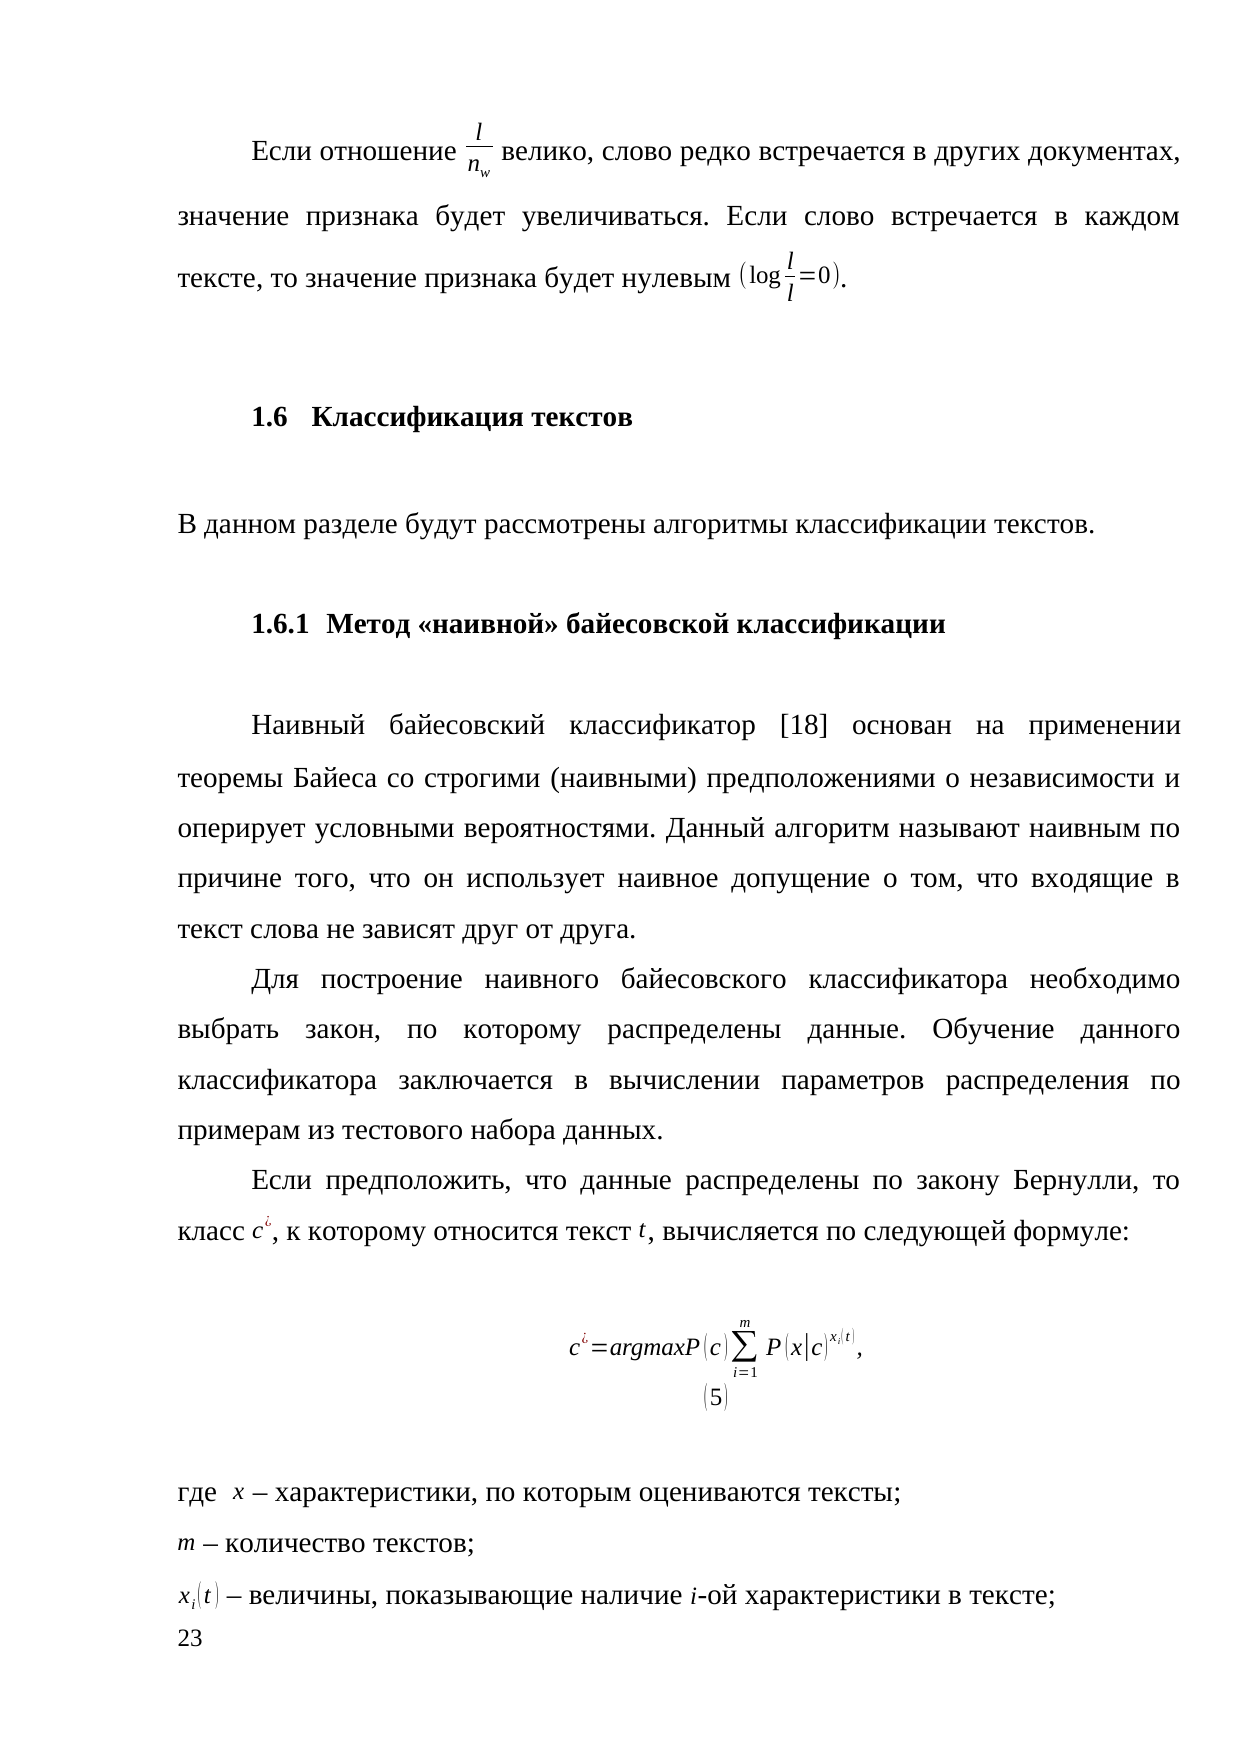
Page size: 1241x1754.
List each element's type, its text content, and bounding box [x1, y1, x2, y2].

text Если отношение велико, слово редко встречается в других документах, значение признака будет увеличиваться. Если слово встречается в каждом тексте, то значение признака будет нулевым . [177, 118, 1181, 307]
text Если предположить, что данные распределены по закону Бернулли, то класс , к которому относится текст , вычисляется по следующей формуле: [177, 1162, 1181, 1246]
text где – характеристики, по которым оцениваются тексты; [177, 1474, 1181, 1508]
text – количество текстов; [177, 1525, 1181, 1560]
subtitle Классификация текстов [251, 399, 1181, 432]
text Наивный байесовский классификатор [18] ﻿основан на применении теоремы Байеса со строгими (наивными) предположениями о независимости и оперирует условными вероятностями. Данный алгоритм называют наивным по причине того, что он использует наивное допущение о том, что входящие в текст слова не зависят друг от друга. [177, 707, 1181, 944]
text Для построение наивного байесовского классификатора необходимо выбрать закон, по которому распределены данные. Обучение данного классификатора заключается в вычислении параметров распределения по примерам из тестового набора данных. [177, 961, 1181, 1146]
text В данном разделе будут рассмотрены алгоритмы классификации текстов. [177, 506, 1181, 539]
text – величины, показывающие наличие -ой характеристики в тексте; [177, 1577, 1181, 1615]
subtitle Метод «наивной» байесовской классификации [251, 606, 1181, 640]
